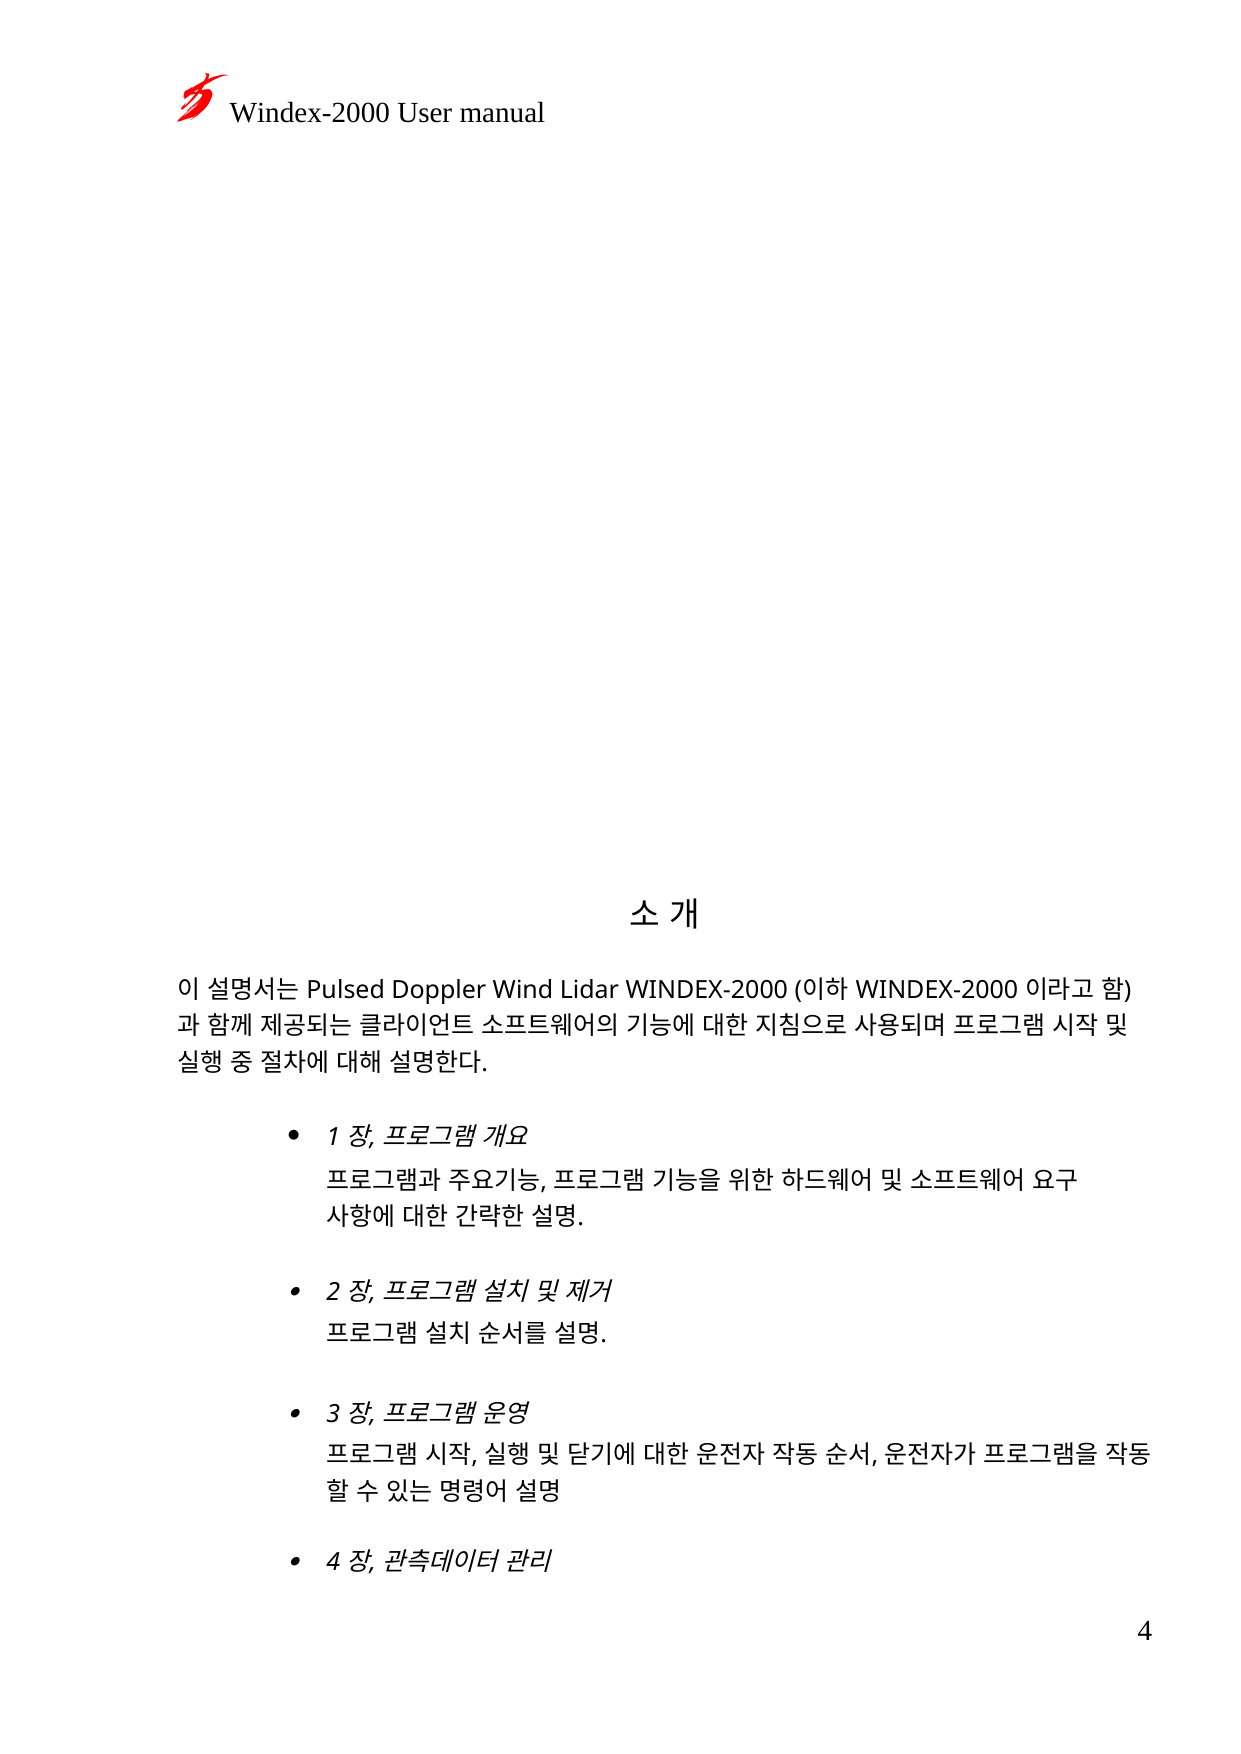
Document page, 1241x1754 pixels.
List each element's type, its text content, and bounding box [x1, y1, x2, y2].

picture [177, 73, 230, 122]
text 이 설명서는 Pulsed Doppler Wind Lidar WINDEX-2000 (이하 WINDEX-2000 이라고 함)과 함께 제공되는 클라이언트 소프트웨어의 기능에 대한 지침으로 사용되며 프로그램 시작 및 실행 중 절차에 대해 설명한다. [177, 969, 1152, 1078]
list 2 장, 프로그램 설치 및 제거 [288, 1271, 1152, 1308]
list 프로그램과 주요기능, 프로그램 기능을 위한 하드웨어 및 소프트웨어 요구 사항에 대한 간략한 설명. [326, 1160, 1152, 1233]
list 3 장, 프로그램 운영 [288, 1393, 1152, 1429]
subtitle 소 개 [177, 888, 1152, 936]
list 프로그램 시작, 실행 및 닫기에 대한 운전자 작동 순서, 운전자가 프로그램을 작동 할 수 있는 명령어 설명 [326, 1435, 1152, 1507]
list 1 장, 프로그램 개요 [288, 1112, 1152, 1154]
list 프로그램 설치 순서를 설명. [326, 1313, 1152, 1349]
list 4 장, 관측데이터 관리 [288, 1542, 1152, 1578]
